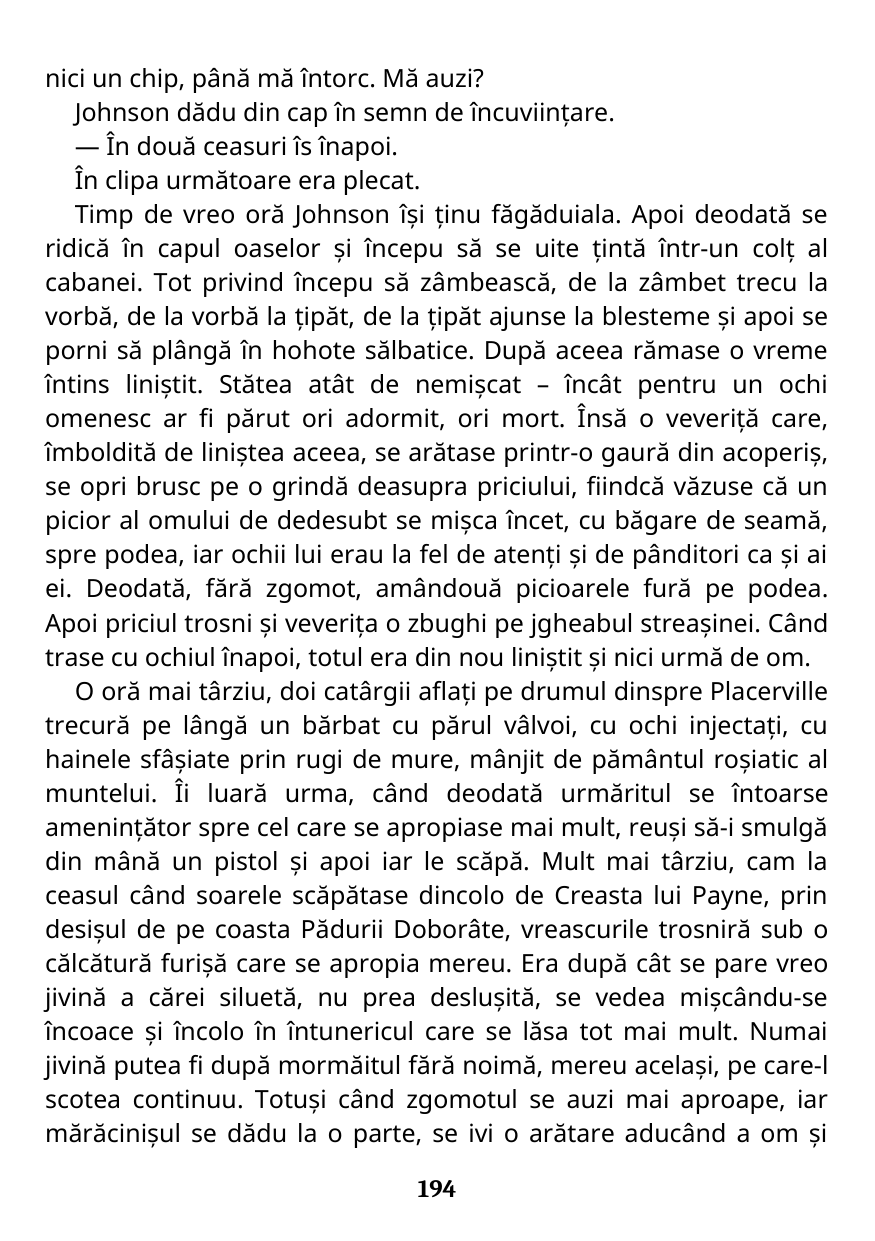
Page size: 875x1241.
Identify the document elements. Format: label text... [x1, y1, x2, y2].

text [45, 673, 829, 1150]
text — În două ceasuri îs înapoi. [45, 128, 829, 162]
text În clipa următoare era plecat. [45, 162, 829, 196]
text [45, 60, 829, 94]
text Johnson dădu din cap în semn de încuviinţare. [45, 94, 829, 128]
text Timp de vreo oră Johnson îşi ţinu făgăduiala. Apoi deodată se ridică în capul oaselor şi începu să se uite ţintă într-un colţ al cabanei. Tot privind începu să zâmbească, de la zâmbet trecu la vorbă, de la vorbă la ţipăt, de la ţipăt ajunse la blesteme şi apoi se porni să plângă în hohote sălbatice. După aceea rămase o vreme întins liniştit. Stătea atât de nemişcat – încât pentru un ochi omenesc ar fi părut ori adormit, ori mort. Însă o veveriţă care, îmboldită de liniştea aceea, se arătase printr-o gaură din acoperiş, se opri brusc pe o grindă deasupra priciului, fiindcă văzuse că un picior al omului de dedesubt se mişca încet, cu băgare de seamă, spre podea, iar ochii lui erau la fel de atenţi şi de pânditori ca şi ai ei. Deodată, fără zgomot, amândouă picioarele fură pe podea. Apoi priciul trosni şi veveriţa o zbughi pe jgheabul streaşinei. Când trase cu ochiul înapoi, totul era din nou liniştit şi nici urmă de om. [45, 196, 829, 673]
